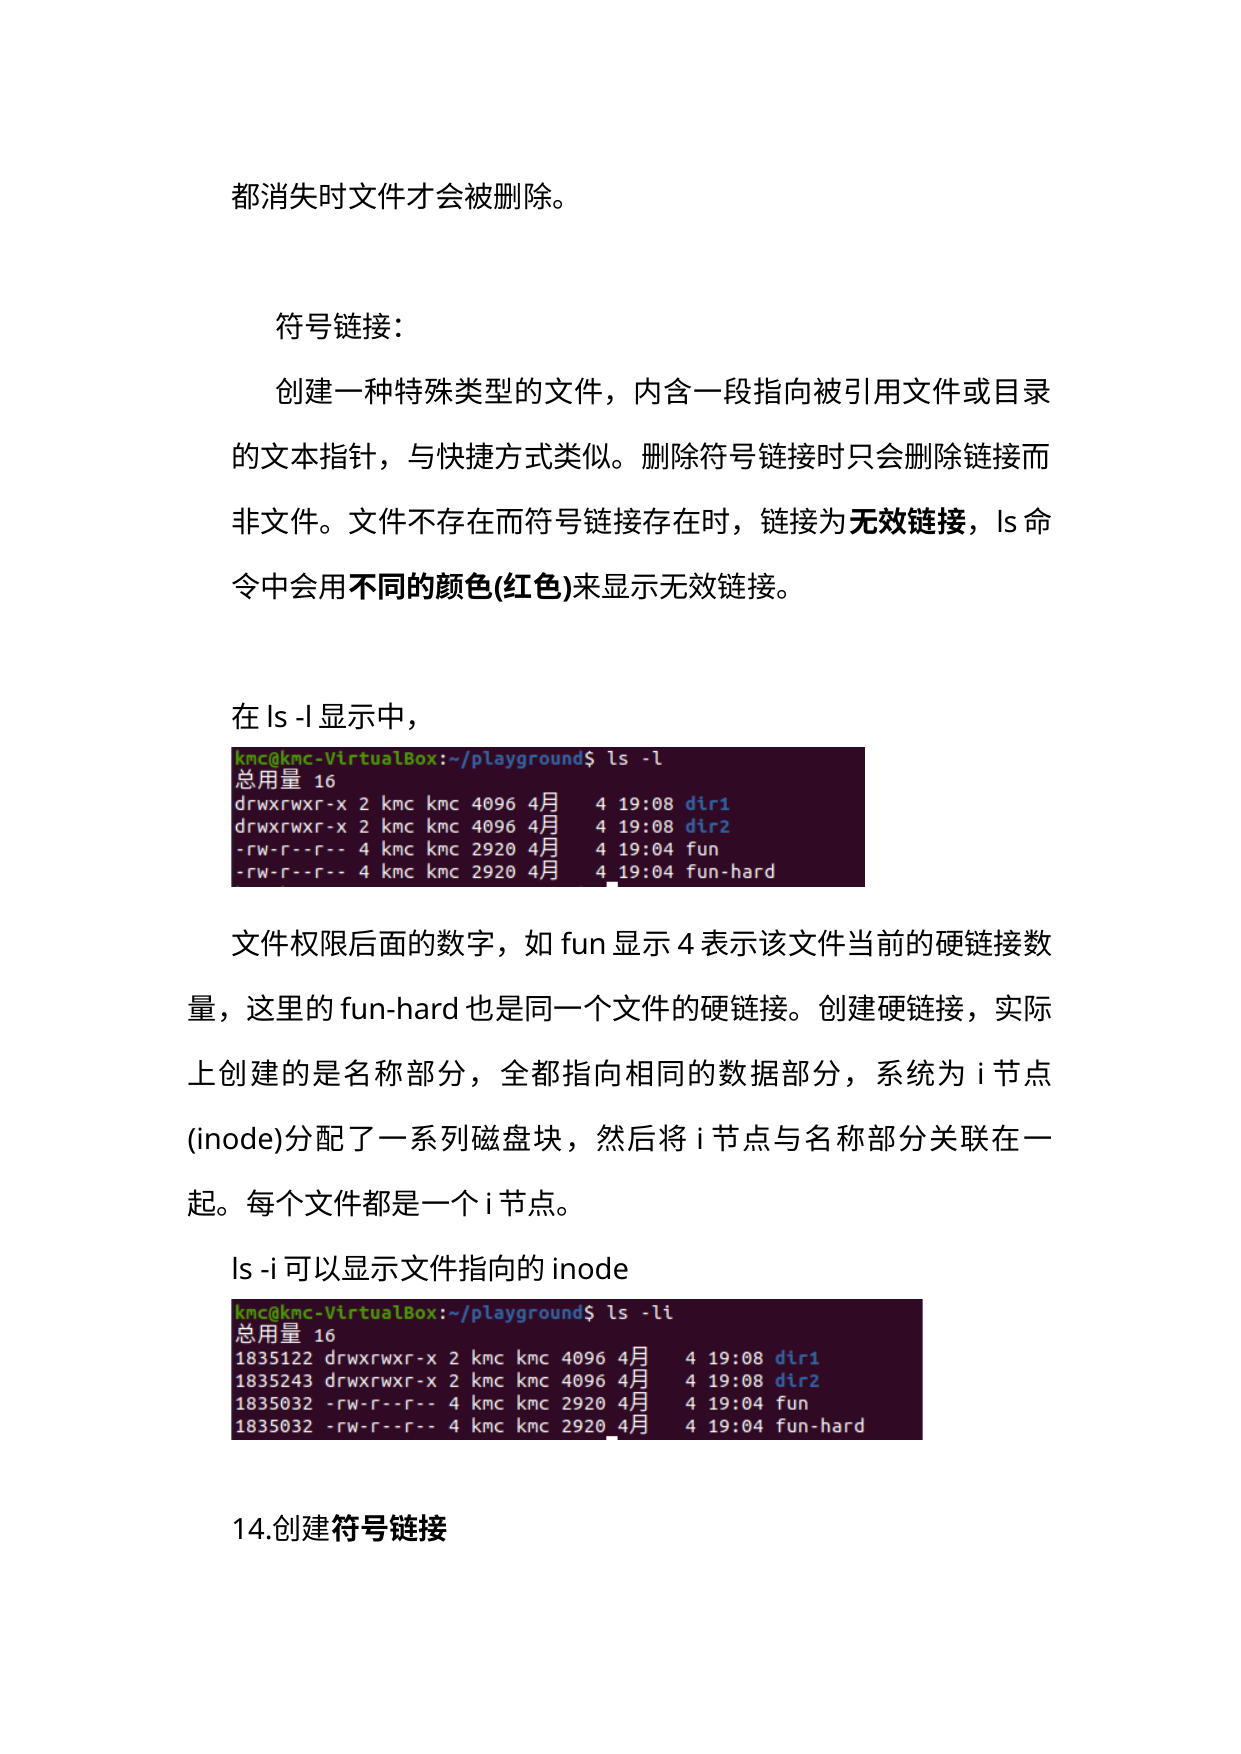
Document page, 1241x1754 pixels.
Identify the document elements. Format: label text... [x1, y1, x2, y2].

list 符号链接： [231, 292, 1053, 357]
list 文件权限后面的数字，如fun显示4表示该文件当前的硬链接数量，这里的fun-hard也是同一个文件的硬链接。创建硬链接，实际上创建的是名称部分，全都指向相同的数据部分，系统为i节点(inode)分配了一系列磁盘块，然后将i节点与名称部分关联在一起。每个文件都是一个i节点。 [187, 909, 1053, 1234]
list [231, 162, 1053, 227]
picture [231, 747, 865, 887]
list 14.创建符号链接 [187, 1494, 1053, 1559]
list 创建一种特殊类型的文件，内含一段指向被引用文件或目录的文本指针，与快捷方式类似。删除符号链接时只会删除链接而非文件。文件不存在而符号链接存在时，链接为无效链接，ls命令中会用不同的颜色(红色)来显示无效链接。 [231, 357, 1053, 617]
list 在ls -l显示中， [187, 682, 1053, 747]
picture [231, 1299, 923, 1440]
list ls -i可以显示文件指向的inode [187, 1234, 1053, 1299]
